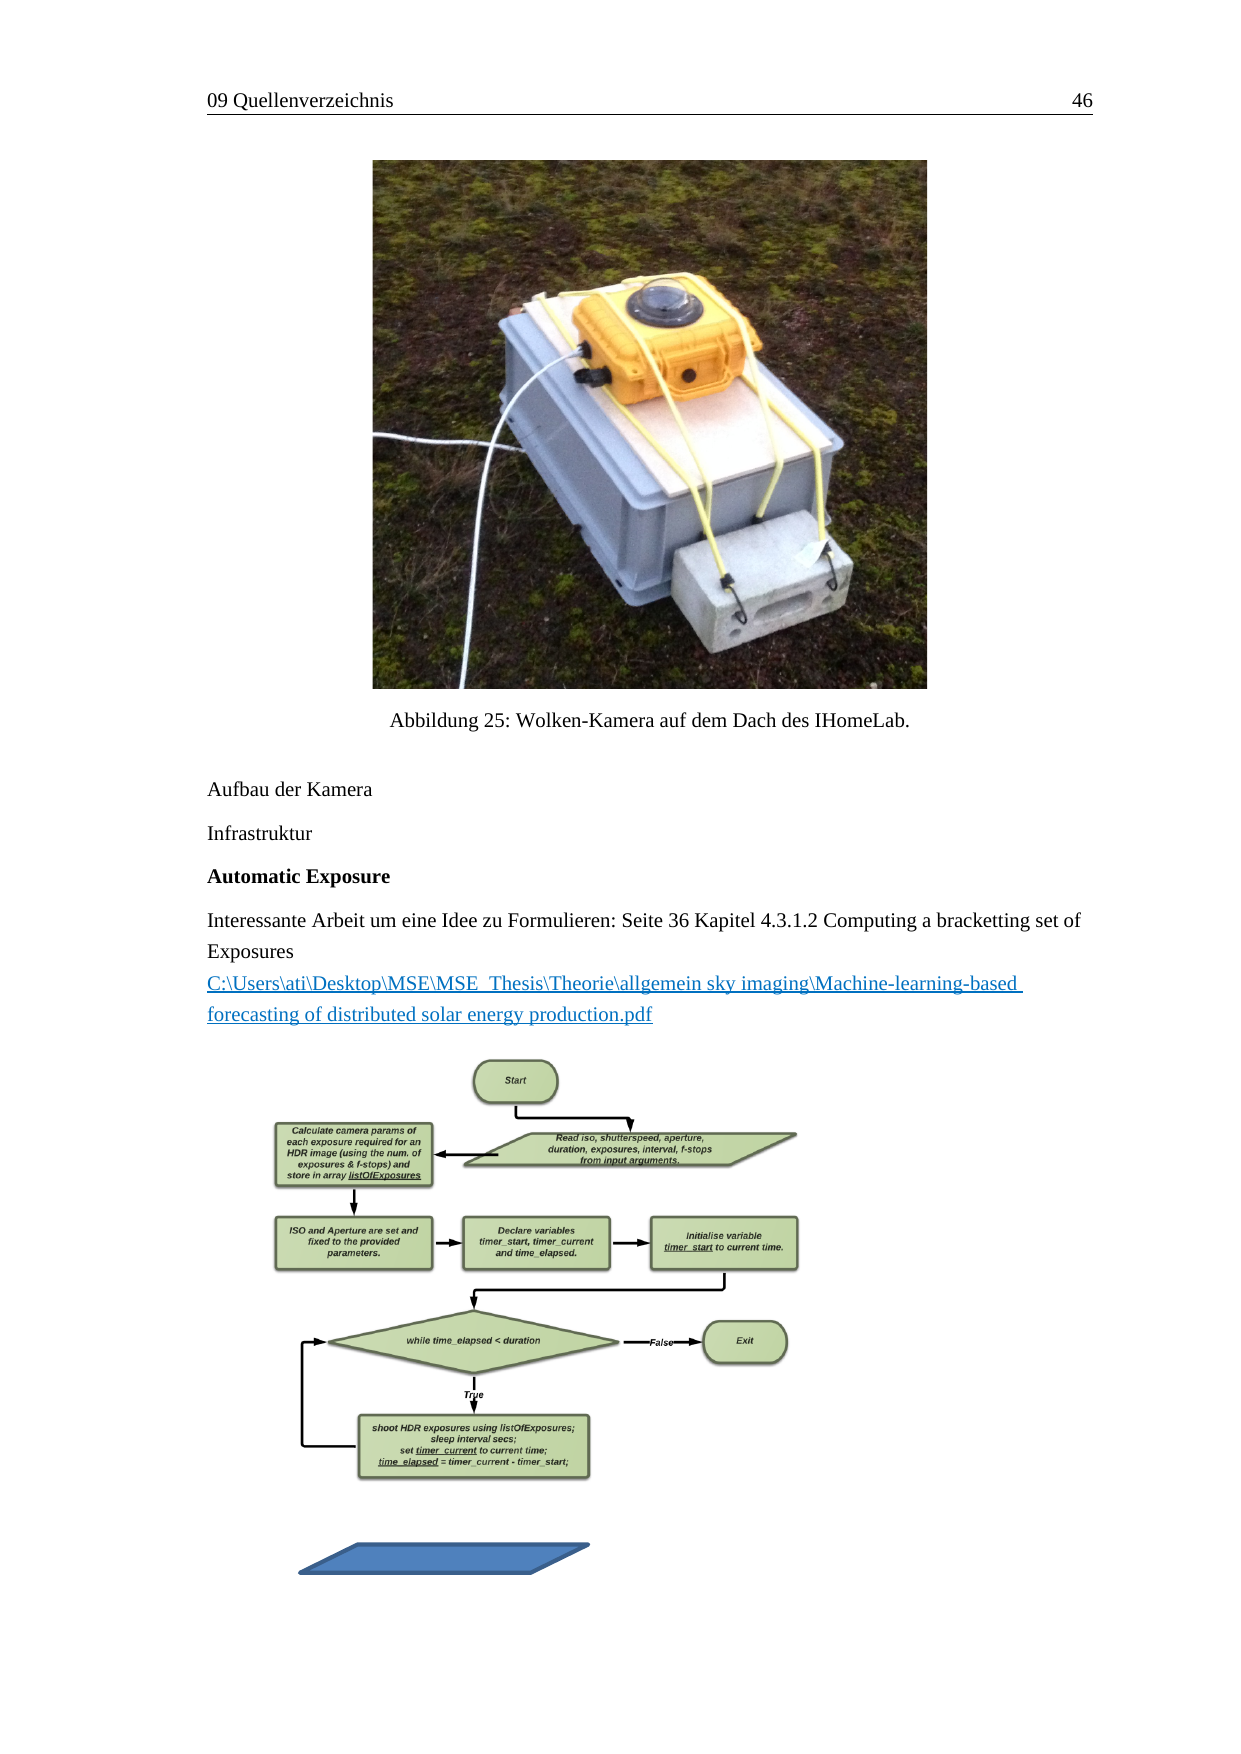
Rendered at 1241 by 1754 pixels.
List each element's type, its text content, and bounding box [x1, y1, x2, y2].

picture [206, 1045, 845, 1500]
picture [372, 160, 928, 689]
text Interessante Arbeit um eine Idee zu Formulieren: Seite 36 Kapitel 4.3.1.2 Computing a bracketting set of Exposures C:\Users\ati\Desktop\MSE\MSE_Thesis\Theorie\allgemein sky imaging\Machine-learning-based forecasting of distributed solar energy production.pdf [207, 908, 1093, 1026]
text Infrastruktur [207, 821, 1093, 845]
text Aufbau der Kamera [207, 777, 1093, 801]
text Automatic Exposure [207, 864, 1093, 888]
